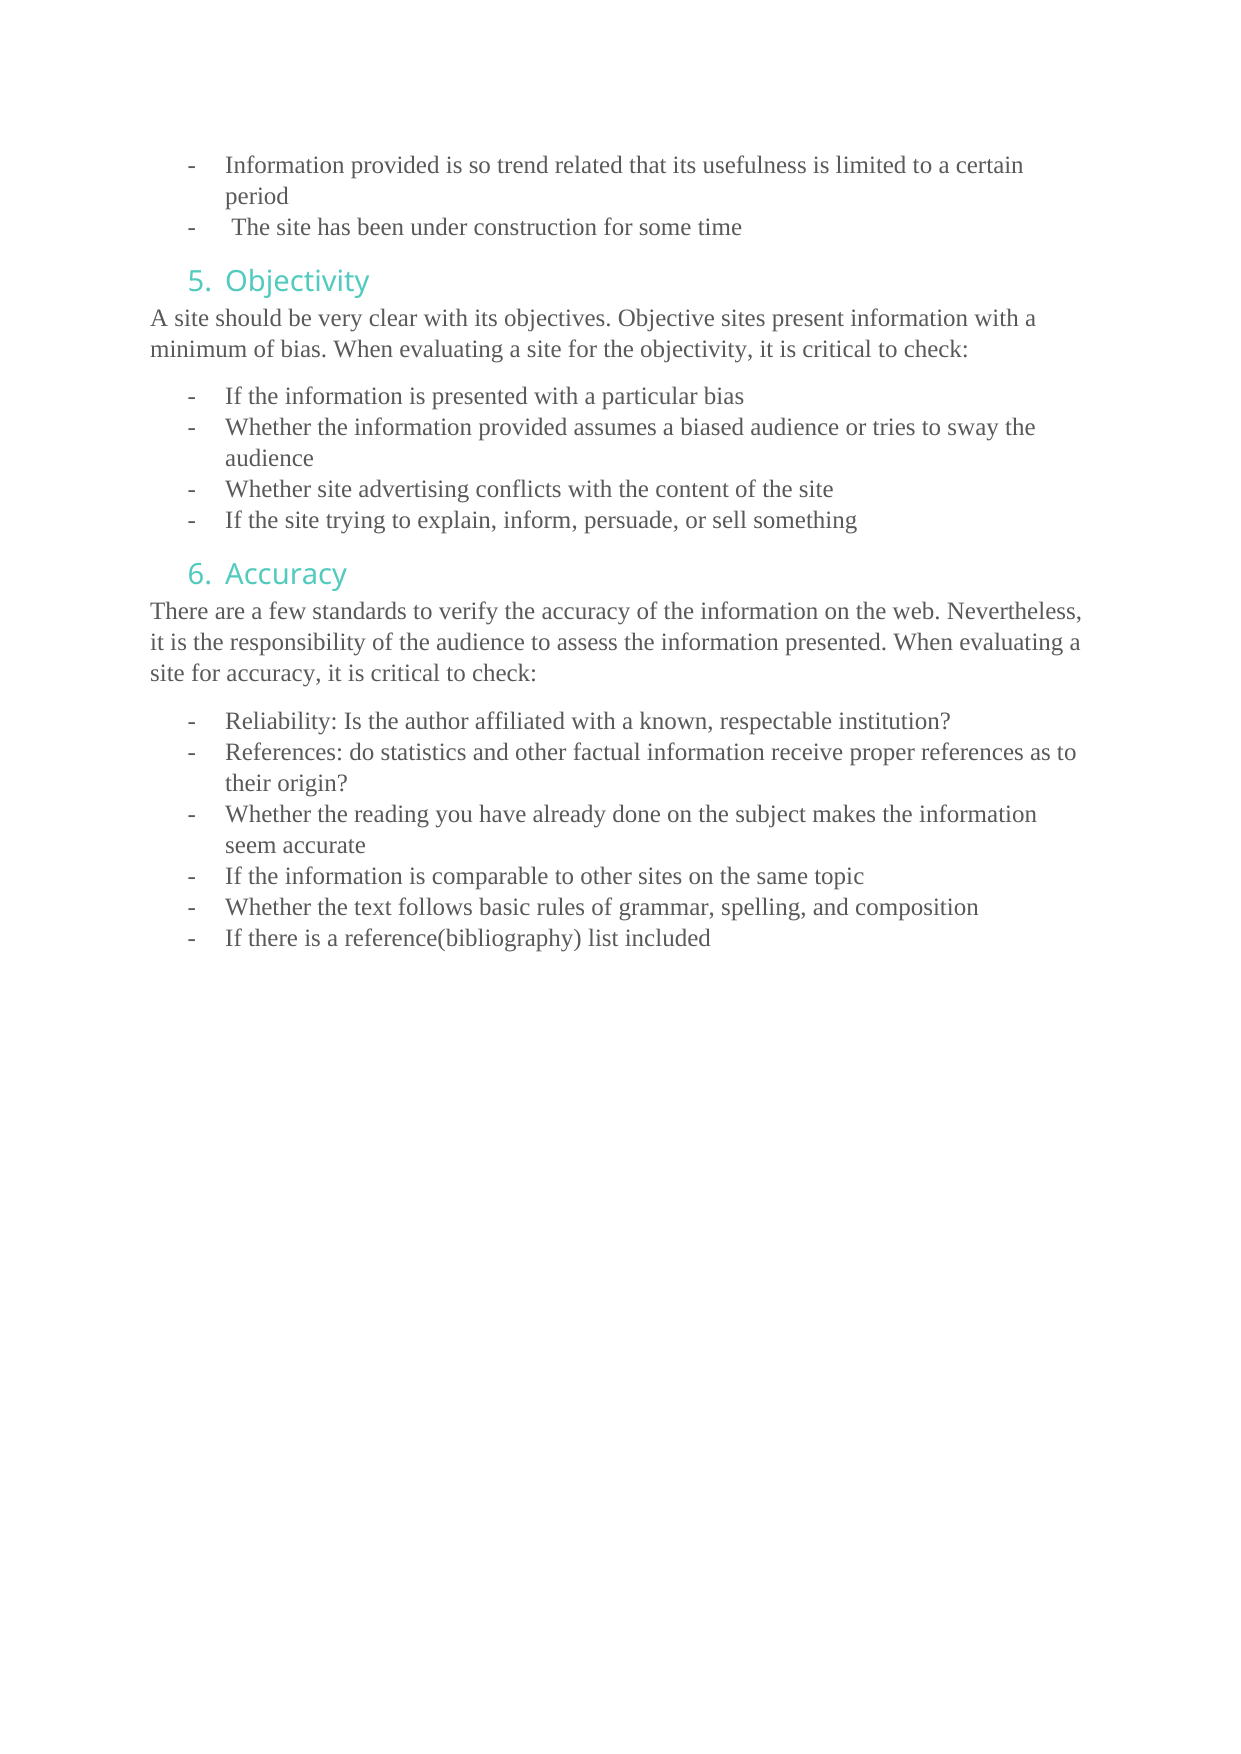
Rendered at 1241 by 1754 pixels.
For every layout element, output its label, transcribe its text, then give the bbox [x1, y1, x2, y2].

list Whether site advertising conflicts with the content of the site [187, 474, 1090, 503]
list If the information is comparable to other sites on the same topic [187, 861, 1090, 890]
list The site has been under construction for some time [187, 212, 1090, 241]
list Information provided is so trend related that its usefulness is limited to a certain period [187, 150, 1090, 210]
text A site should be very clear with its objectives. Objective sites present information with a minimum of bias. When evaluating a site for the objectivity, it is critical to check: [150, 303, 1090, 362]
list Reliability: Is the author affiliated with a known, respectable institution? [187, 706, 1090, 734]
list Whether the reading you have already done on the subject makes the information seem accurate [187, 799, 1090, 859]
text There are a few standards to verify the accuracy of the information on the web. Nevertheless, it is the responsibility of the audience to assess the information presented. When evaluating a site for accuracy, it is critical to check: [150, 596, 1090, 687]
subtitle Accuracy [187, 553, 1090, 593]
list Whether the information provided assumes a biased audience or tries to sway the audience [187, 412, 1090, 472]
list Whether the text follows basic rules of grammar, spelling, and composition [187, 892, 1090, 921]
list References: do statistics and other factual information receive proper references as to their origin? [187, 737, 1090, 797]
list If there is a reference(bibliography) list included [187, 923, 1090, 952]
list If the site trying to explain, inform, persuade, or sell something [187, 506, 1090, 534]
subtitle Objectivity [187, 260, 1090, 299]
list If the information is presented with a particular bias [187, 381, 1090, 410]
